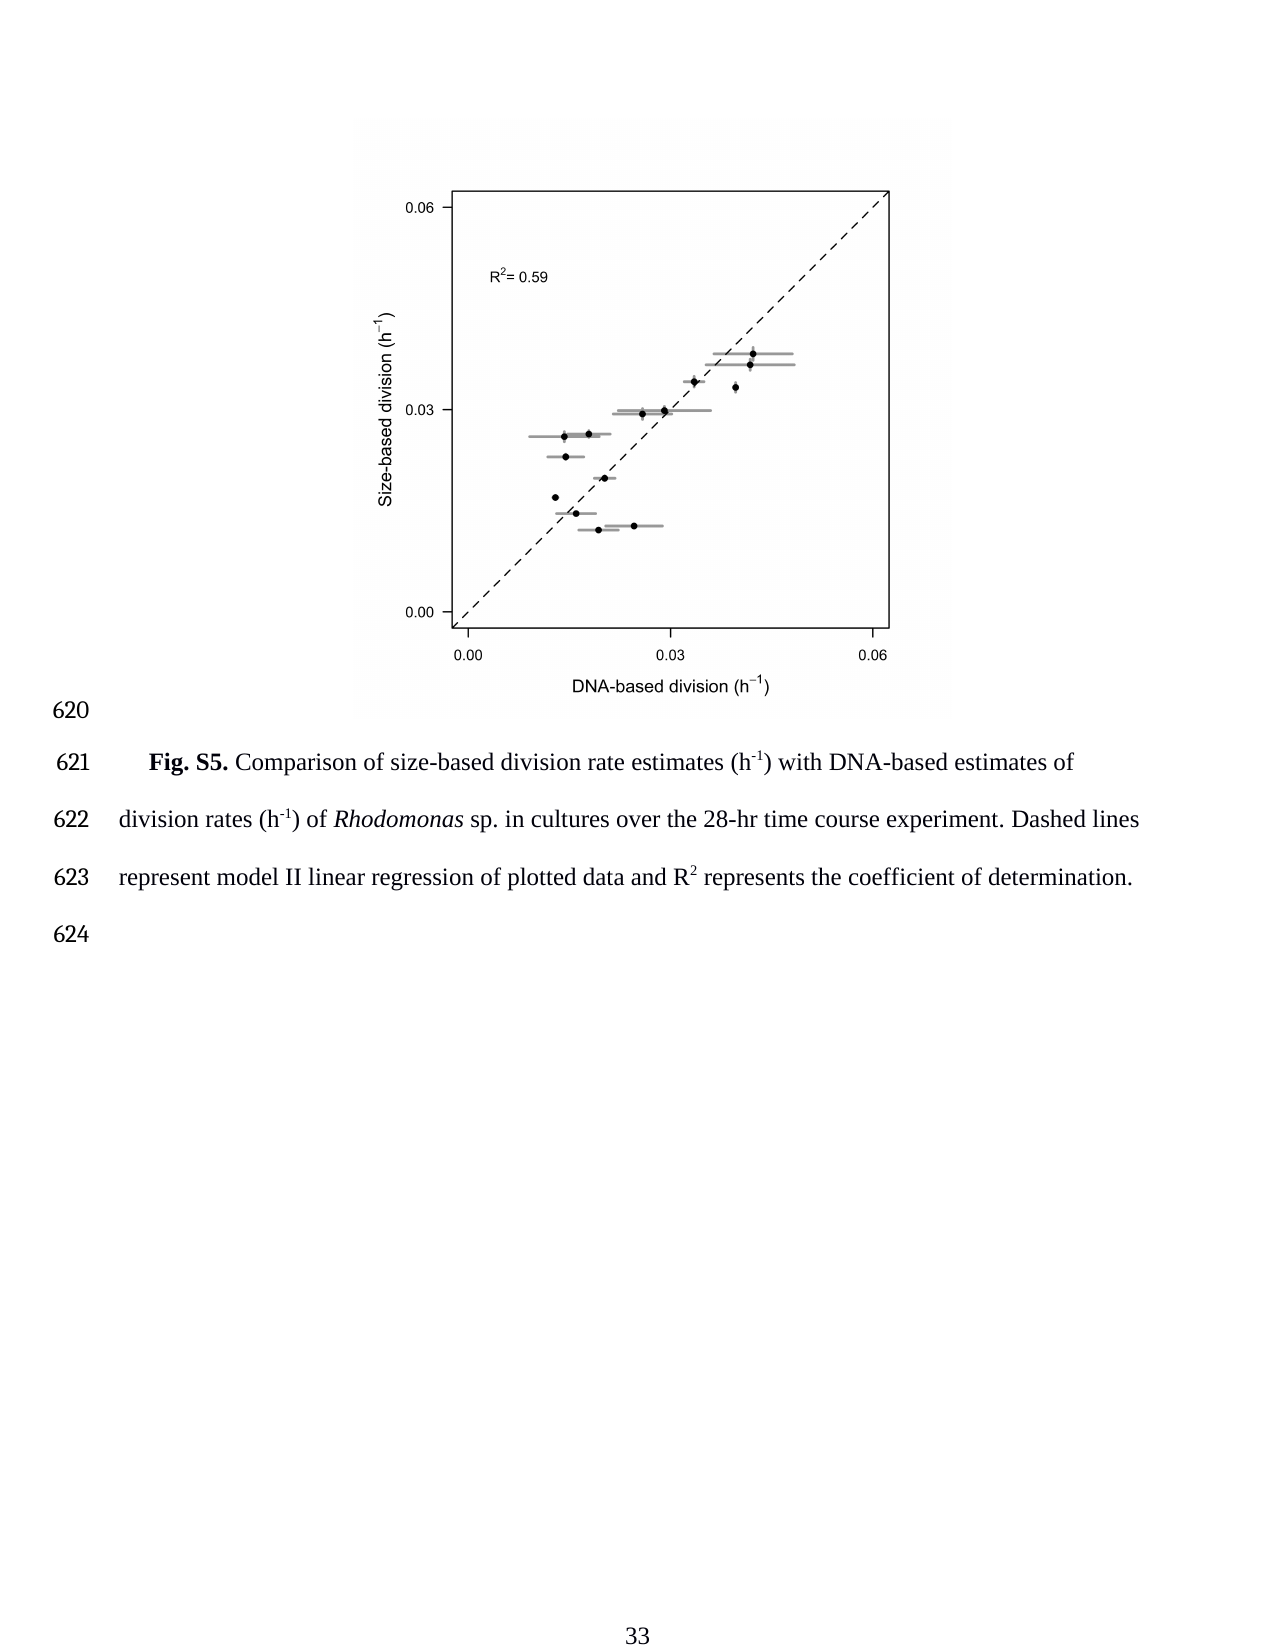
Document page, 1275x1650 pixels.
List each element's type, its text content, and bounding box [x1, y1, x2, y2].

picture [352, 118, 953, 719]
text Fig. S5. Comparison of size-based division rate estimates (h-1) with DNA-based estimates of division rates (h-1) of Rhodomonas sp. in cultures over the 28-hr time course experiment. Dashed lines represent model II linear regression of plotted data and R2 represents the coefficient of determination. [118, 747, 1156, 891]
